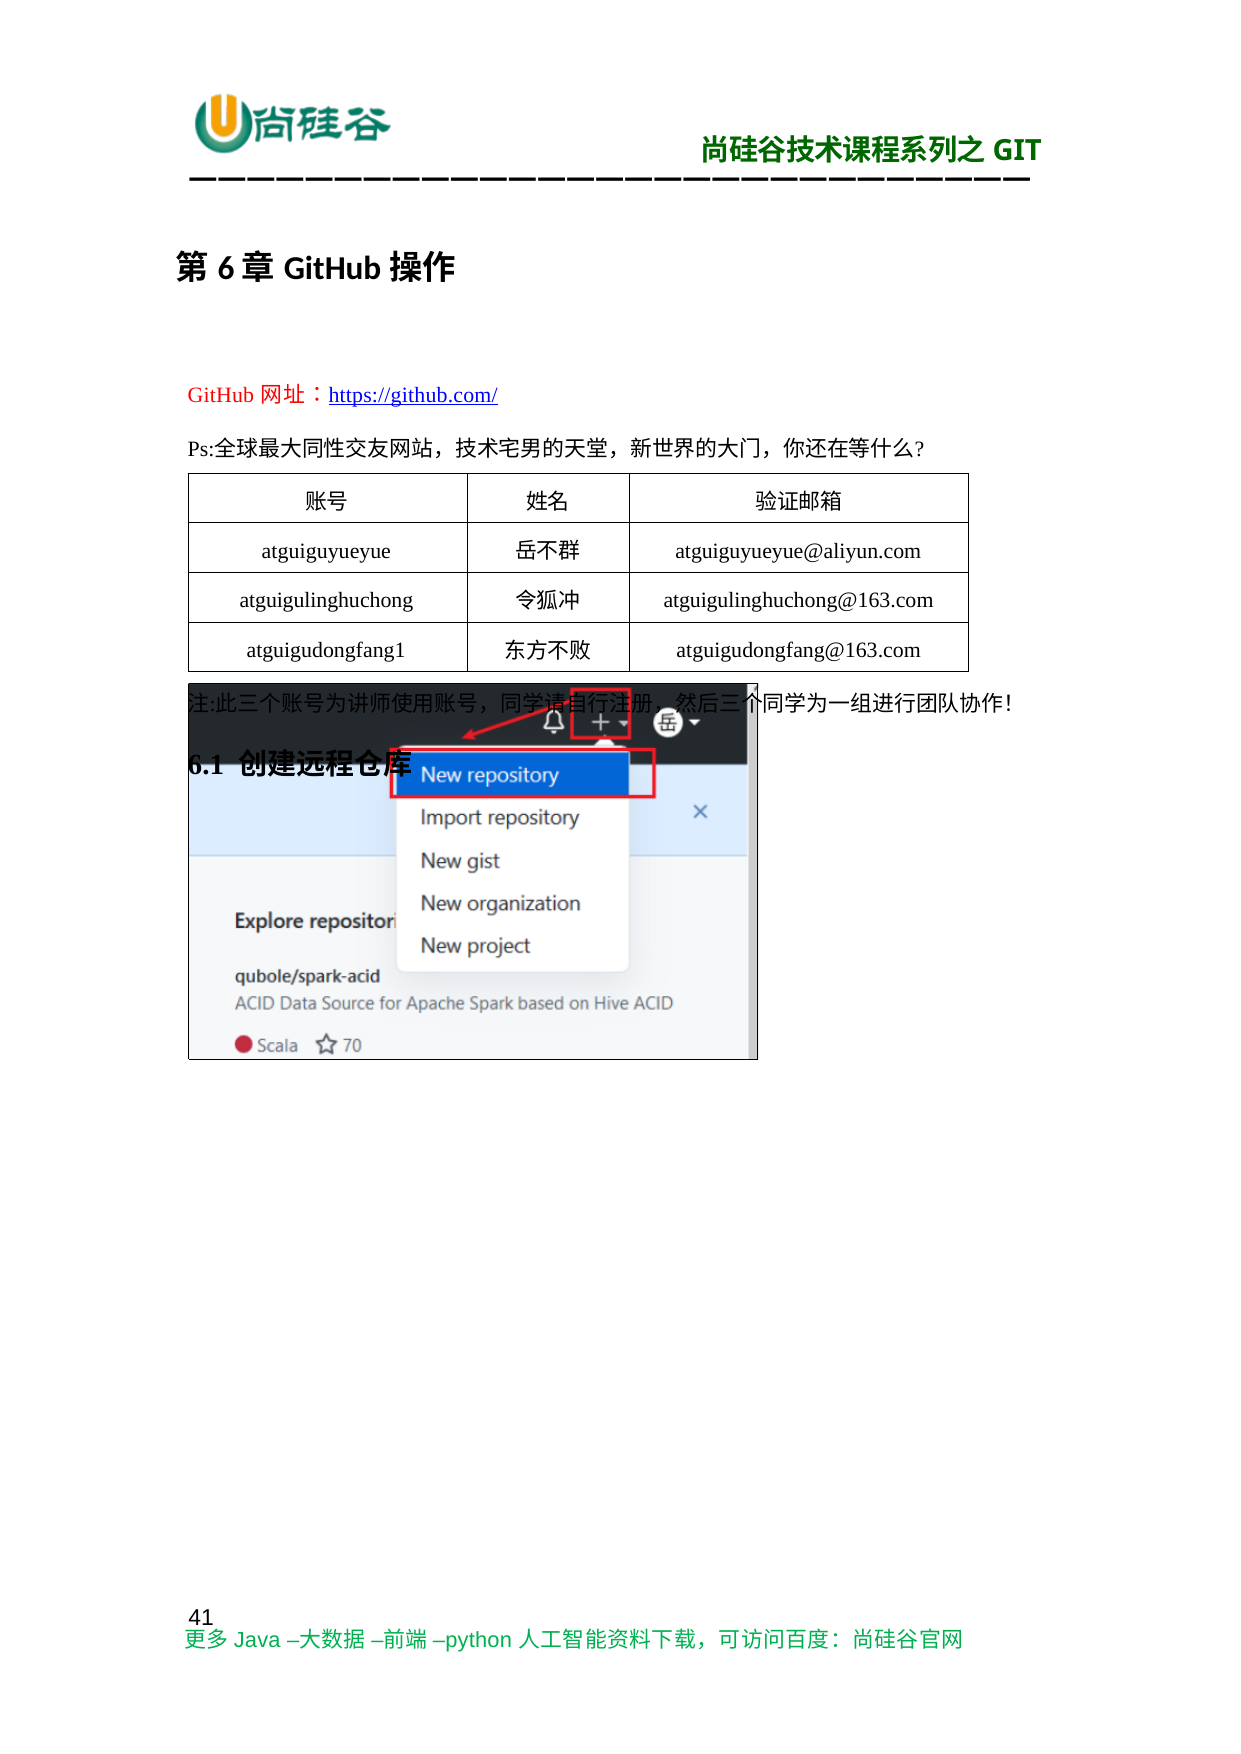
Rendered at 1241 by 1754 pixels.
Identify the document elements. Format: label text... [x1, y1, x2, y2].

table_header 账号 [189, 474, 467, 522]
text GitHub 网址：https://github.com/ [187, 379, 1072, 409]
list 创建远程仓库 [187, 743, 1072, 783]
table_cell 令狐冲 [468, 573, 629, 622]
table_cell atguiguyueyue@aliyun.com [630, 523, 968, 572]
table_cell 东方不败 [468, 623, 629, 671]
table_cell atguigulinghuchong [189, 573, 467, 622]
table_cell atguiguyueyue [189, 523, 467, 572]
table_header 姓名 [468, 474, 629, 522]
table_cell 岳不群 [468, 523, 629, 572]
table_header 验证邮箱 [630, 474, 968, 522]
picture [187, 88, 396, 159]
text Ps:全球最大同性交友网站，技术宅男的天堂，新世界的大门，你还在等什么? [187, 431, 1072, 463]
table_cell atguigudongfang@163.com [630, 623, 968, 671]
text 注:此三个账号为讲师使用账号，同学请自行注册，然后三个同学为一组进行团队协作！ [187, 686, 1072, 717]
table_cell atguigulinghuchong@163.com [630, 573, 968, 622]
subtitle 第 6 章 GitHub 操作 [175, 244, 1072, 289]
picture [189, 717, 757, 743]
table_cell atguigudongfang1 [189, 623, 467, 671]
picture [189, 783, 757, 1059]
